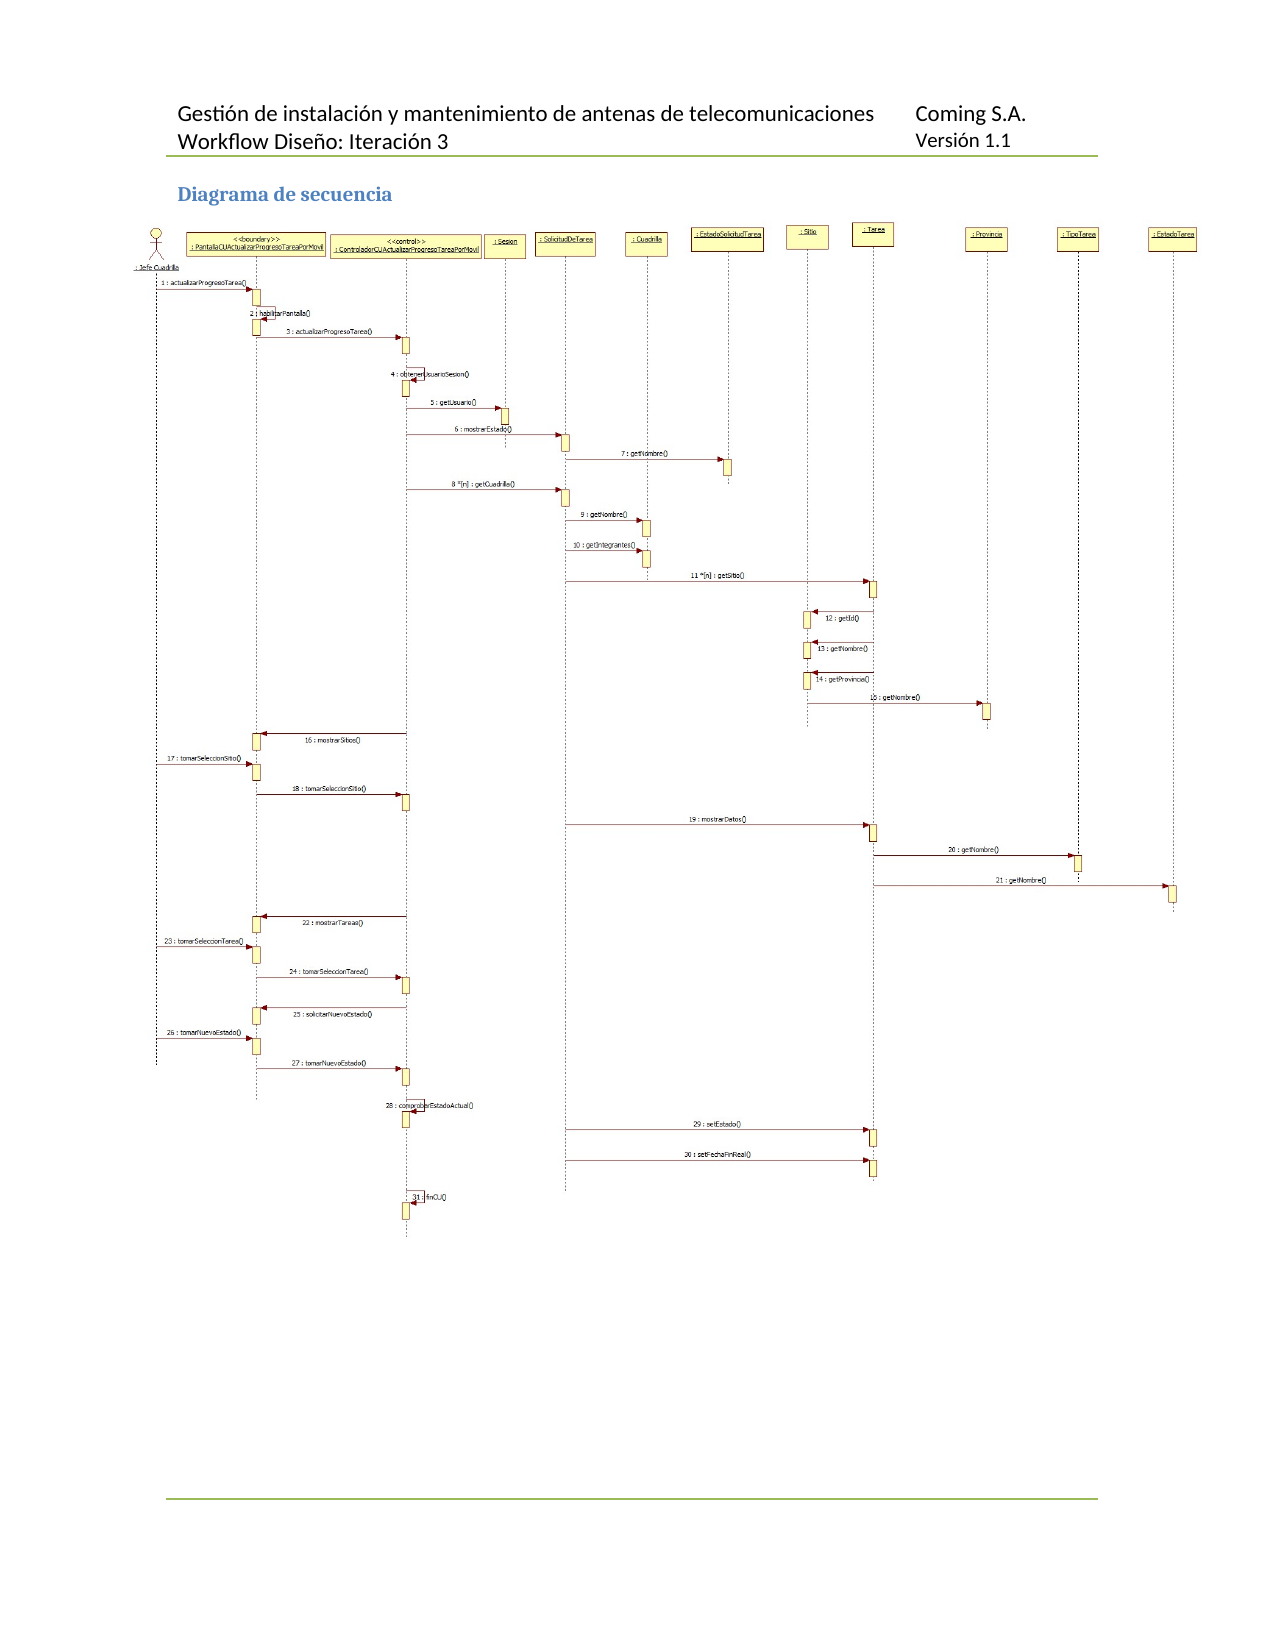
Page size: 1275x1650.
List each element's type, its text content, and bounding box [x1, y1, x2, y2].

subtitle Diagrama de secuencia [177, 183, 1098, 207]
picture [118, 210, 1209, 1251]
